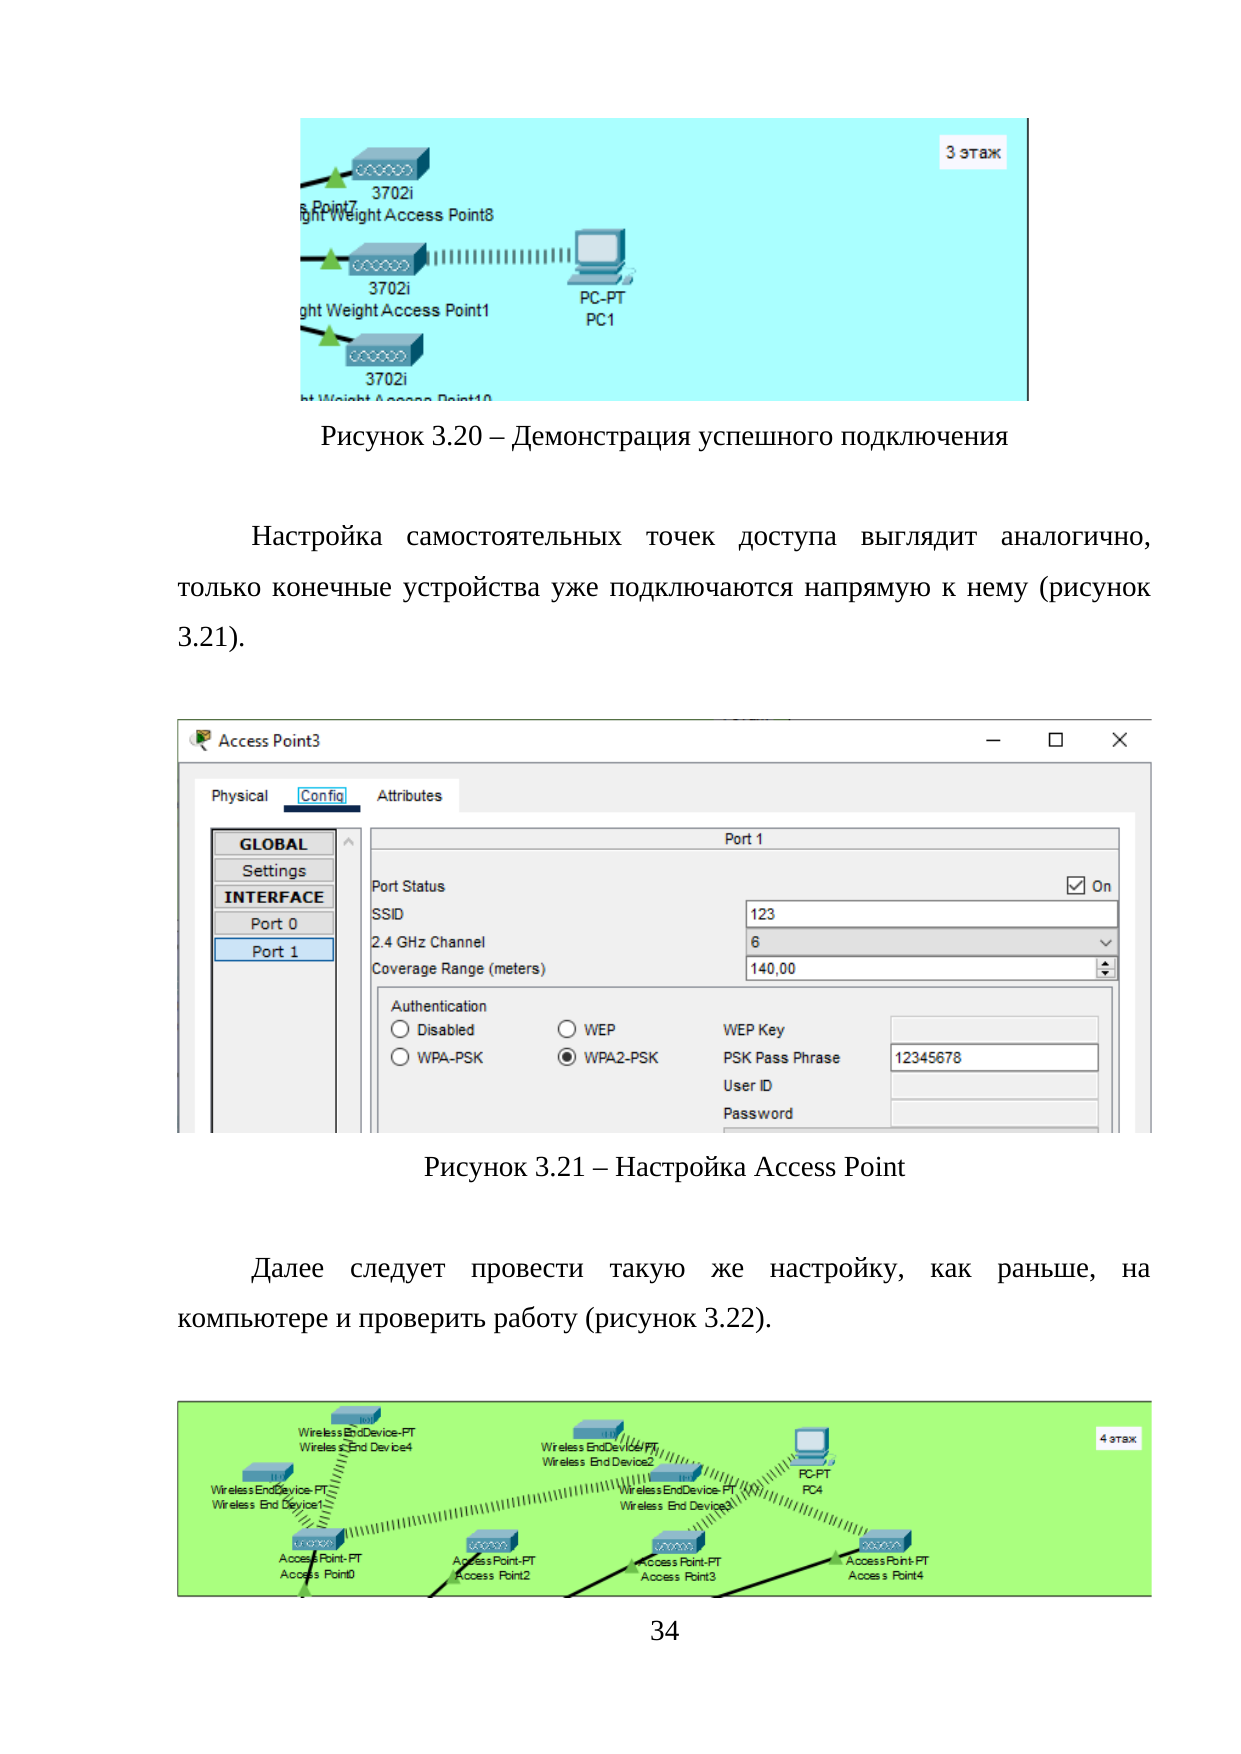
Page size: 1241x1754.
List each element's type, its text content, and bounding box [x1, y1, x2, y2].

text Настройка самостоятельных точек доступа выглядит аналогично, только конечные устройства уже подключаются напрямую к нему (рисунок 3.21). [177, 518, 1152, 653]
picture [177, 719, 1152, 1133]
picture [300, 118, 1029, 401]
text Рисунок 3.21 – Настройка Access Point [177, 1149, 1152, 1183]
text Рисунок 3.20 – Демонстрация успешного подключения [177, 418, 1152, 451]
text Далее следует провести такую же настройку, как раньше, на компьютере и проверить работу (рисунок 3.22). [177, 1250, 1152, 1334]
picture [177, 1400, 1152, 1598]
